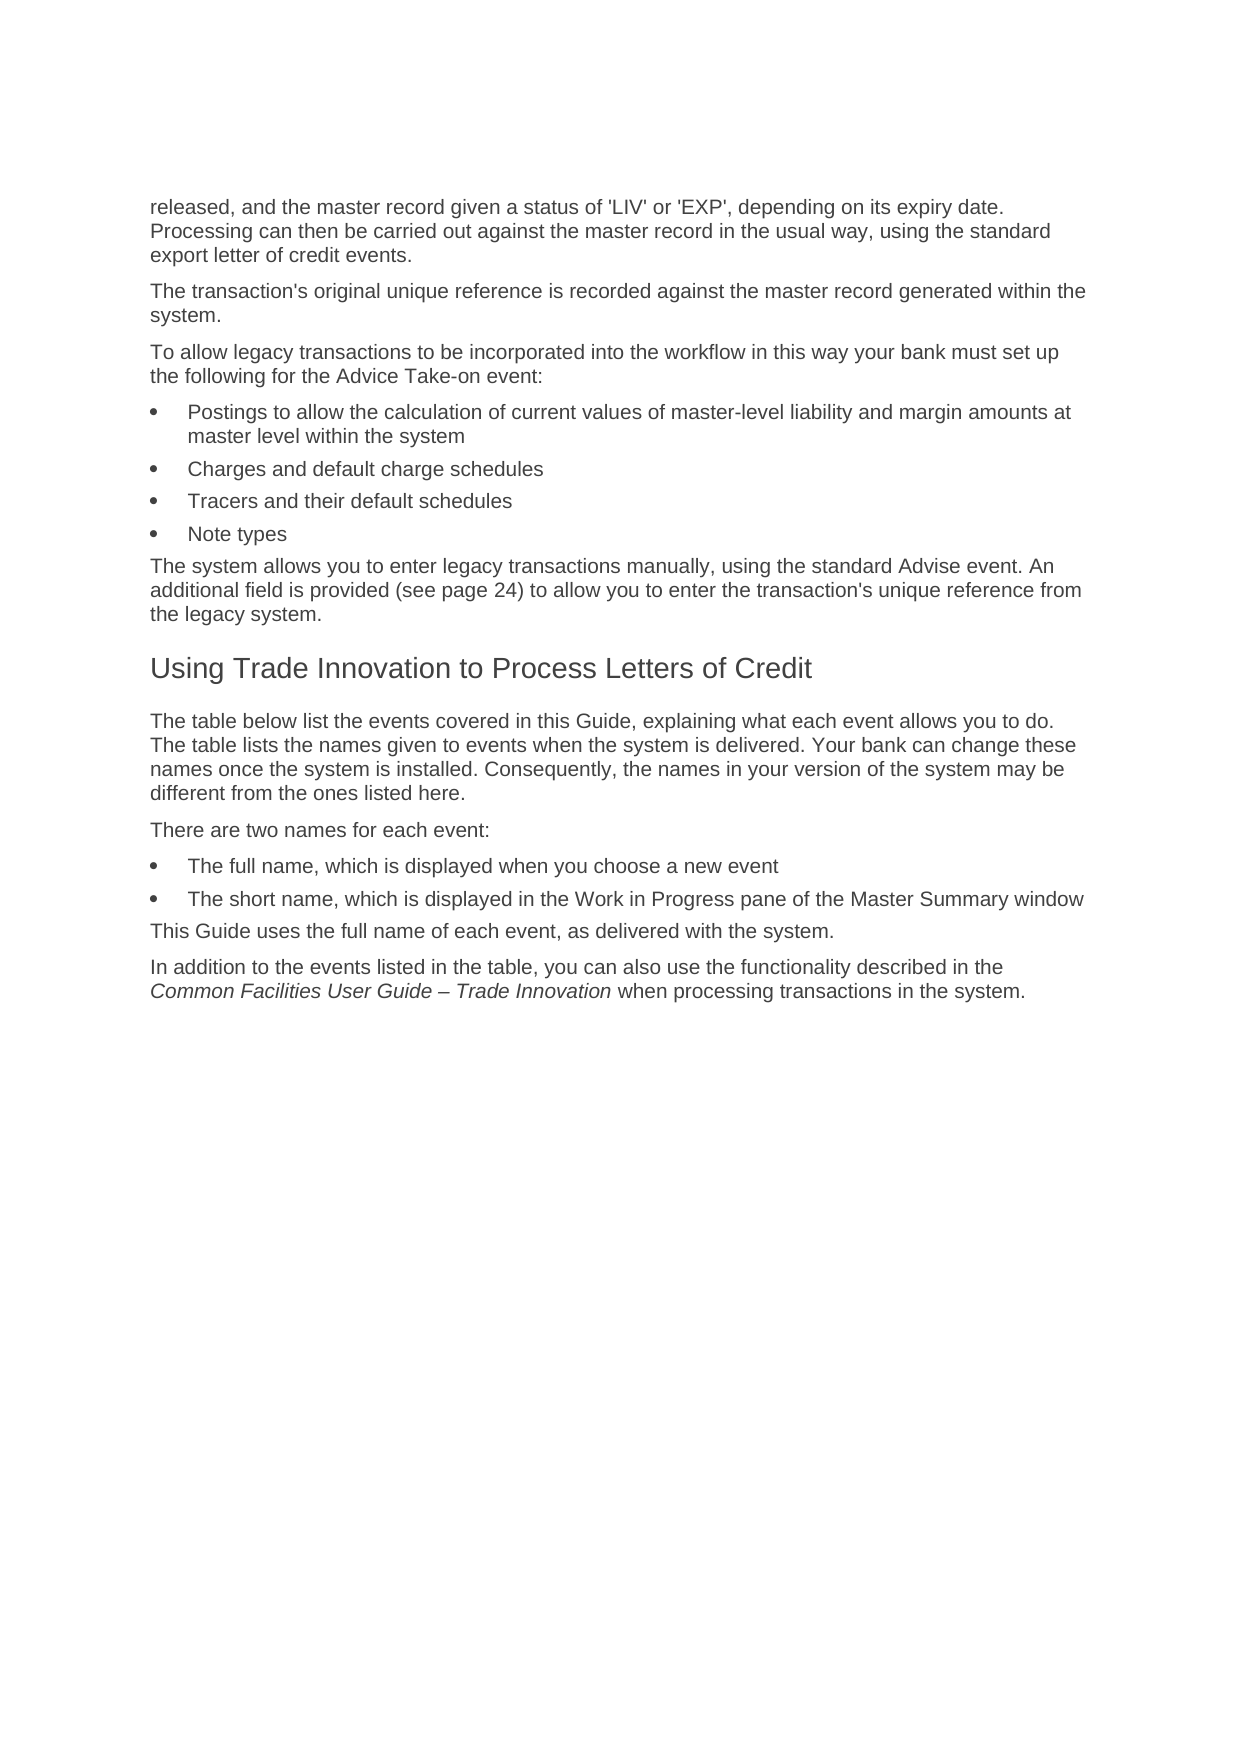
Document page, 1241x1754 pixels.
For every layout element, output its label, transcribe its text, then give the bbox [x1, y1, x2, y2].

text In addition to the events listed in the table, you can also use the functionality described in the Common Facilities User Guide – Trade Innovation when processing transactions in the system. [150, 955, 1090, 1003]
text The system allows you to enter legacy transactions manually, using the standard Advise event. An additional field is provided (see page 23) to allow you to enter the transaction's unique reference from the legacy system. [150, 554, 1090, 626]
text Note types [150, 521, 1090, 545]
text The full name, which is displayed when you choose a new event [150, 854, 1090, 878]
text There are two names for each event: [150, 817, 1090, 841]
text The short name, which is displayed in the Work in Progress pane of the Master Summary window [150, 886, 1090, 910]
text The table below list the events covered in this Guide, explaining what each event allows you to do. The table lists the names given to events when the system is delivered. Your bank can change these names once the system is installed. Consequently, the names in your version of the system may be different from the ones listed here. [150, 709, 1090, 805]
text Tracers and their default schedules [150, 489, 1090, 513]
text Postings to allow the calculation of current values of master-level liability and margin amounts at master level within the system [150, 400, 1090, 448]
text This Guide uses the full name of each event, as delivered with the system. [150, 919, 1090, 943]
text To allow legacy transactions to be incorporated into the workflow in this way your bank must set up the following for the Advice Take-on event: [150, 340, 1090, 388]
text The transaction's original unique reference is recorded against the master record generated within the system. [150, 279, 1090, 327]
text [150, 195, 1090, 267]
text Charges and default charge schedules [150, 457, 1090, 481]
subtitle Using Trade Innovation to Process Letters of Credit [150, 651, 1090, 684]
